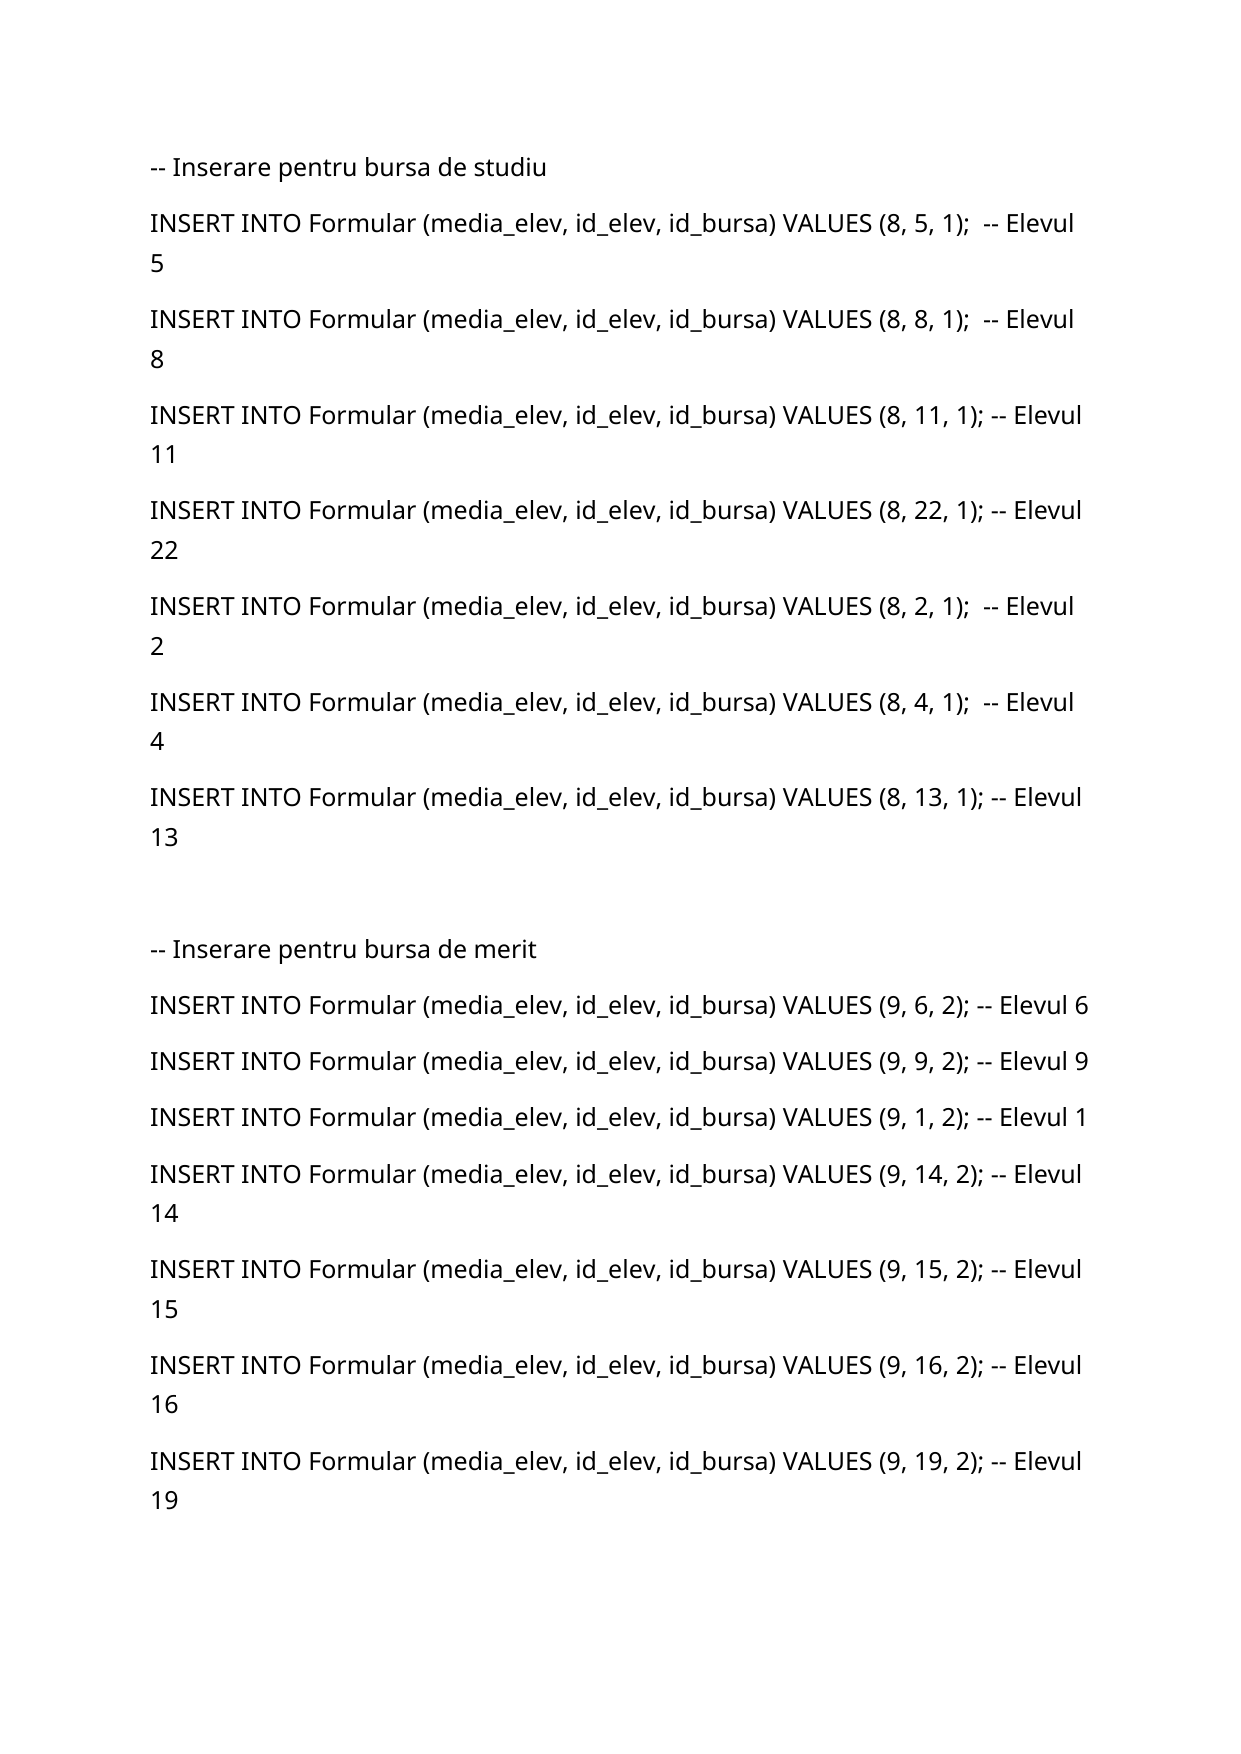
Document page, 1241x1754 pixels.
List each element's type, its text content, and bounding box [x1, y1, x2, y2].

text -- Inserare pentru bursa de merit [150, 932, 1090, 966]
text INSERT INTO Formular (media_elev, id_elev, id_bursa) VALUES (8, 2, 1); -- Elevul 2 [150, 589, 1090, 662]
text INSERT INTO Formular (media_elev, id_elev, id_bursa) VALUES (9, 1, 2); -- Elevul 1 [150, 1100, 1090, 1134]
text INSERT INTO Formular (media_elev, id_elev, id_bursa) VALUES (9, 16, 2); -- Elevul 16 [150, 1347, 1090, 1421]
text INSERT INTO Formular (media_elev, id_elev, id_bursa) VALUES (8, 5, 1); -- Elevul 5 [150, 206, 1090, 280]
text INSERT INTO Formular (media_elev, id_elev, id_bursa) VALUES (9, 9, 2); -- Elevul 9 [150, 1044, 1090, 1078]
text INSERT INTO Formular (media_elev, id_elev, id_bursa) VALUES (9, 6, 2); -- Elevul 6 [150, 988, 1090, 1022]
text INSERT INTO Formular (media_elev, id_elev, id_bursa) VALUES (8, 11, 1); -- Elevul 11 [150, 397, 1090, 471]
text INSERT INTO Formular (media_elev, id_elev, id_bursa) VALUES (9, 19, 2); -- Elevul 19 [150, 1443, 1090, 1517]
text INSERT INTO Formular (media_elev, id_elev, id_bursa) VALUES (8, 22, 1); -- Elevul 22 [150, 493, 1090, 567]
text INSERT INTO Formular (media_elev, id_elev, id_bursa) VALUES (8, 13, 1); -- Elevul 13 [150, 780, 1090, 853]
text INSERT INTO Formular (media_elev, id_elev, id_bursa) VALUES (8, 4, 1); -- Elevul 4 [150, 684, 1090, 758]
text INSERT INTO Formular (media_elev, id_elev, id_bursa) VALUES (9, 15, 2); -- Elevul 15 [150, 1252, 1090, 1325]
text -- Inserare pentru bursa de studiu [150, 150, 1090, 184]
text INSERT INTO Formular (media_elev, id_elev, id_bursa) VALUES (9, 14, 2); -- Elevul 14 [150, 1156, 1090, 1230]
text INSERT INTO Formular (media_elev, id_elev, id_bursa) VALUES (8, 8, 1); -- Elevul 8 [150, 302, 1090, 375]
